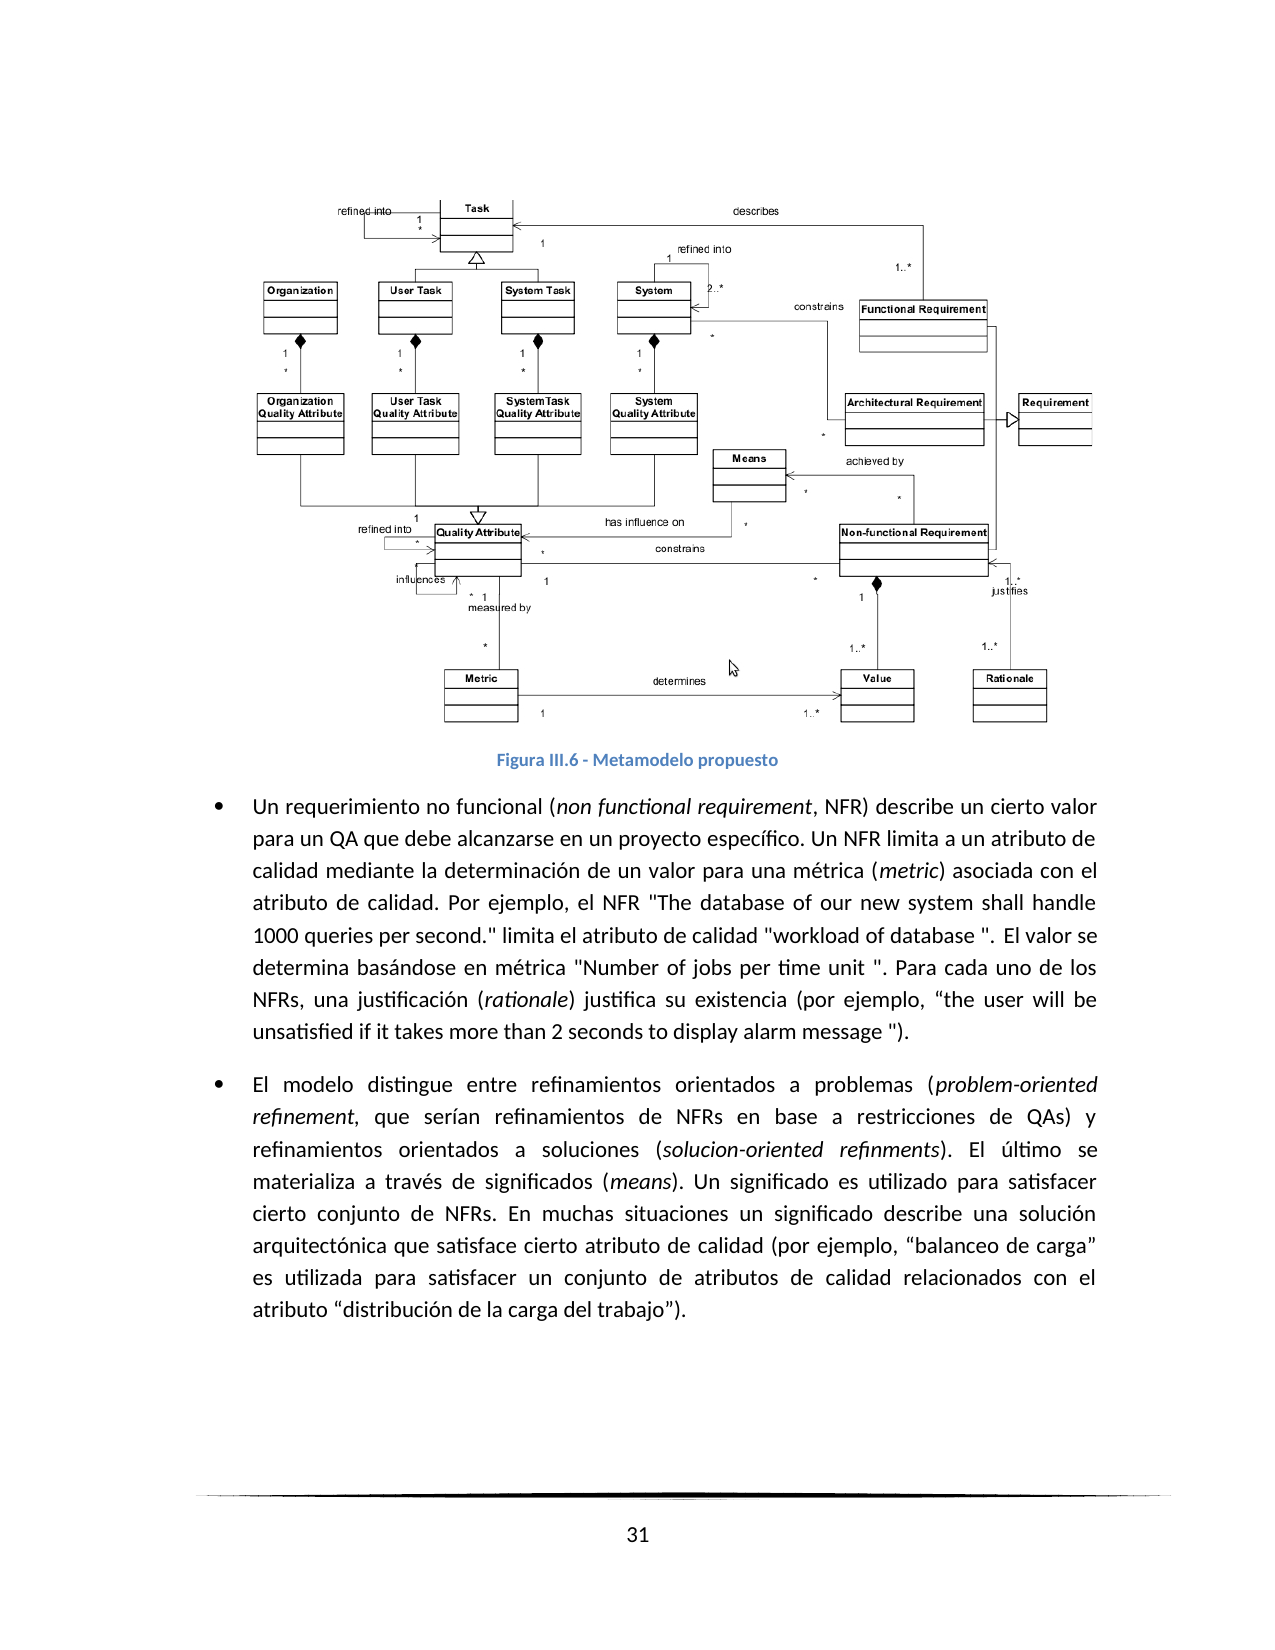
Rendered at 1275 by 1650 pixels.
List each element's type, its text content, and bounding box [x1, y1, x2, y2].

list Un requerimiento no funcional (non functional requirement, NFR) describe un cierto valor para un QA que debe alcanzarse en un proyecto específico. Un NFR limita a un atributo de calidad mediante la determinación de un valor para una métrica (metric) asociada con el atributo de calidad. Por ejemplo, el NFR "The database of our new system shall handle 1000 queries per second." limita el atributo de calidad "workload of database ". El valor se determina basándose en métrica "Number of jobs per time unit ". Para cada uno de los NFRs, una justificación (rationale) justifica su existencia (por ejemplo, “the user will be unsatisfied if it takes more than 2 seconds to display alarm message "). [215, 792, 1098, 1045]
picture [195, 1492, 1172, 1500]
picture [256, 200, 1093, 724]
list El modelo distingue entre refinamientos orientados a problemas (problem-oriented refinement, que serían refinamientos de NFRs en base a restricciones de QAs) y refinamientos orientados a soluciones (solucion-oriented refinments). El último se materializa a través de significados (means). Un significado es utilizado para satisfacer cierto conjunto de NFRs. En muchas situaciones un significado describe una solución arquitectónica que satisface cierto atributo de calidad (por ejemplo, “balanceo de carga” es utilizada para satisfacer un conjunto de atributos de calidad relacionados con el atributo “distribución de la carga del trabajo”). [215, 1070, 1098, 1324]
